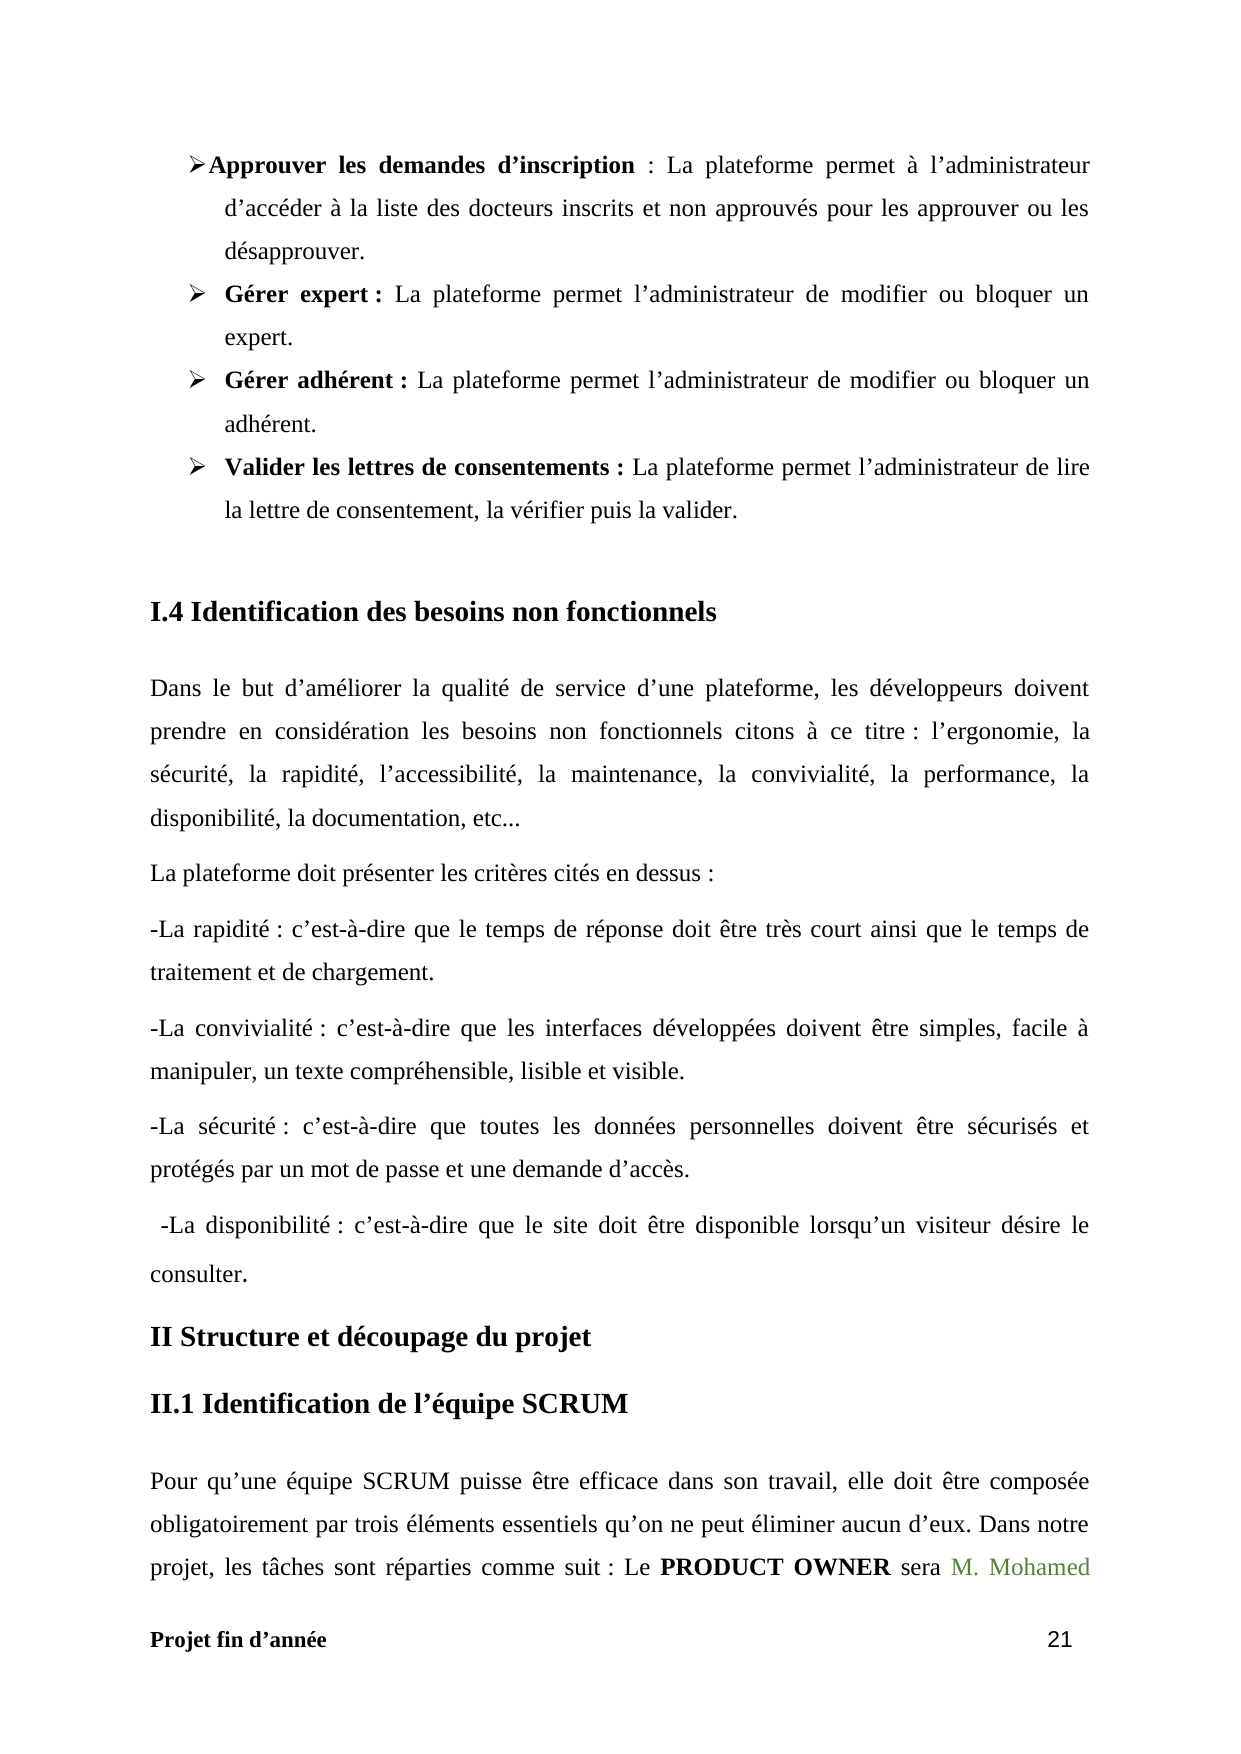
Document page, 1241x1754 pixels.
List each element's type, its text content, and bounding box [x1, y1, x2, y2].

list Gérer adhérent : La plateforme permet l’administrateur de modifier ou bloquer un adhérent. [187, 366, 1090, 437]
text -La disponibilité : c’est-à-dire que le site doit être disponible lorsqu’un visiteur désire le consulter. [150, 1210, 1090, 1290]
text La plateforme doit présenter les critères cités en dessus : [150, 858, 1090, 887]
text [150, 1466, 1090, 1581]
text Dans le but d’améliorer la qualité de service d’une plateforme, les développeurs doivent prendre en considération les besoins non fonctionnels citons à ce titre : l’ergonomie, la sécurité, la rapidité, l’accessibilité, la maintenance, la convivialité, la performance, la disponibilité, la documentation, etc... [150, 673, 1090, 831]
subtitle II Structure et découpage du projet [150, 1319, 1090, 1353]
subtitle II.1 Identification de l’équipe SCRUM [150, 1387, 1090, 1420]
subtitle I.4 Identification des besoins non fonctionnels [150, 594, 1090, 627]
text -La convivialité : c’est-à-dire que les interfaces développées doivent être simples, facile à manipuler, un texte compréhensible, lisible et visible. [150, 1013, 1090, 1084]
list Approuver les demandes d’inscription : La plateforme permet à l’administrateur d’accéder à la liste des docteurs inscrits et non approuvés pour les approuver ou les désapprouver. [187, 150, 1090, 265]
list Valider les lettres de consentements : La plateforme permet l’administrateur de lire la lettre de consentement, la vérifier puis la valider. [187, 452, 1090, 524]
text -La rapidité : c’est-à-dire que le temps de réponse doit être très court ainsi que le temps de traitement et de chargement. [150, 914, 1090, 986]
text -La sécurité : c’est-à-dire que toutes les données personnelles doivent être sécurisés et protégés par un mot de passe et une demande d’accès. [150, 1111, 1090, 1183]
list Gérer expert : La plateforme permet l’administrateur de modifier ou bloquer un expert. [187, 279, 1090, 351]
